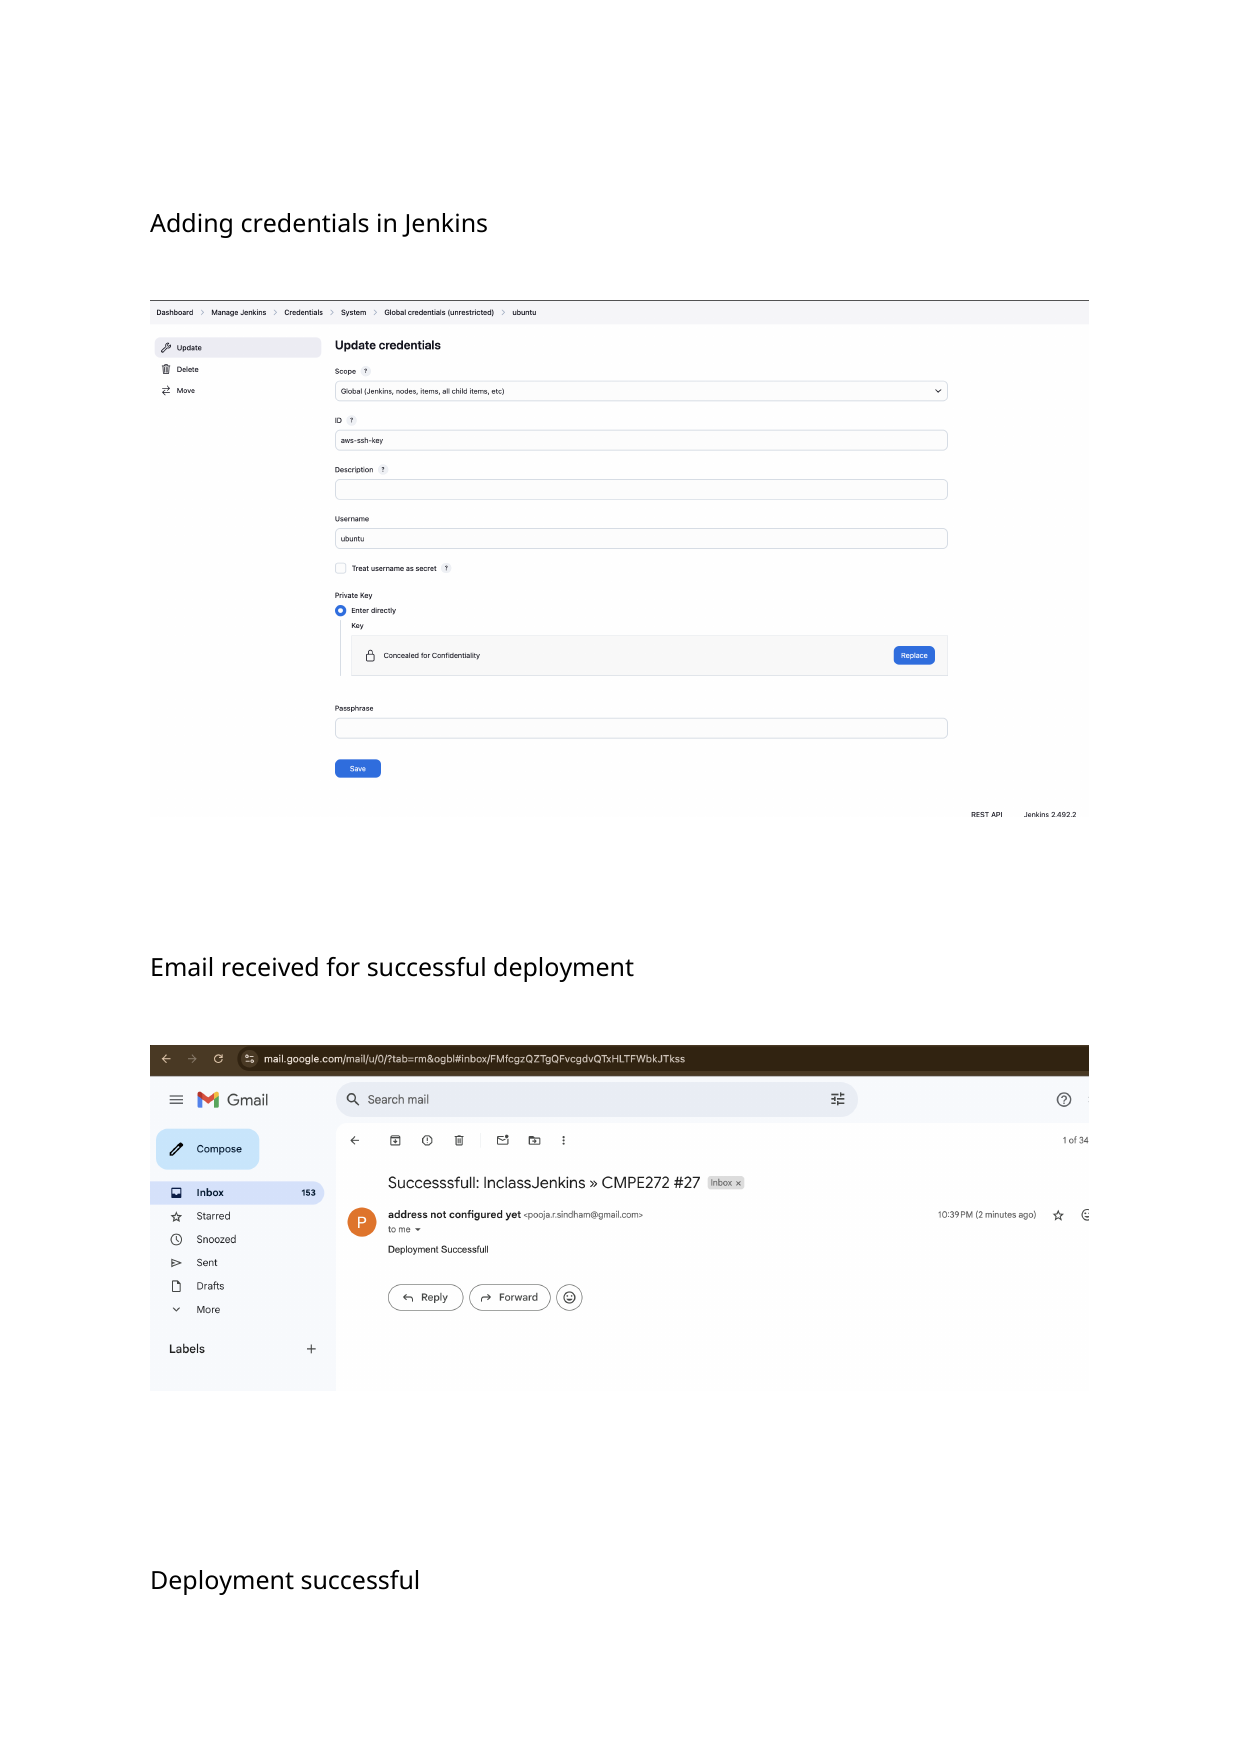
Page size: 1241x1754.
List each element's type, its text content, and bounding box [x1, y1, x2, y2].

text Email received for successful deployment [150, 950, 1090, 984]
text Deployment successful [150, 1524, 1090, 1597]
picture [150, 1045, 1089, 1391]
picture [150, 300, 1089, 817]
text Adding credentials in Jenkins [150, 206, 1090, 240]
